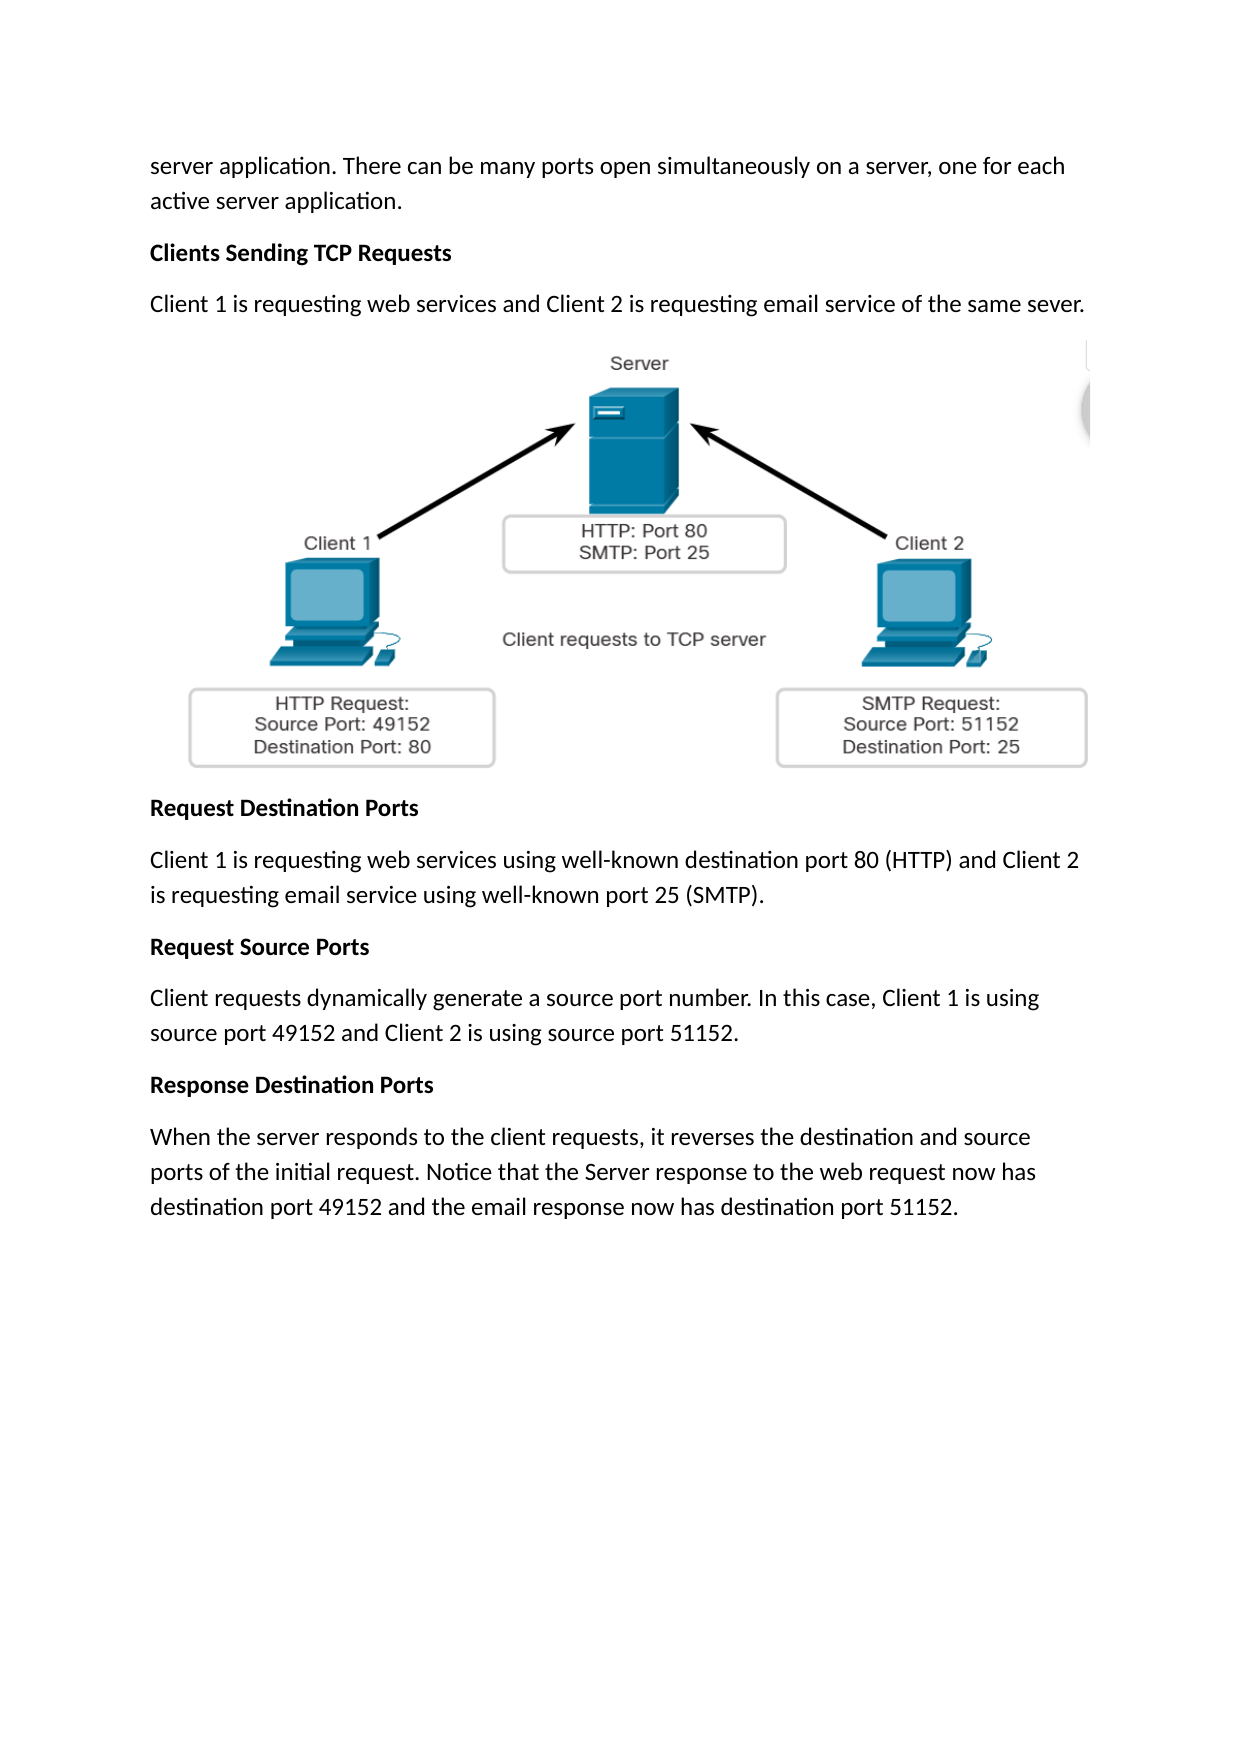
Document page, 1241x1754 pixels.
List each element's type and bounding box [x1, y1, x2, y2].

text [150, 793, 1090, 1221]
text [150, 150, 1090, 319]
picture [150, 340, 1091, 772]
